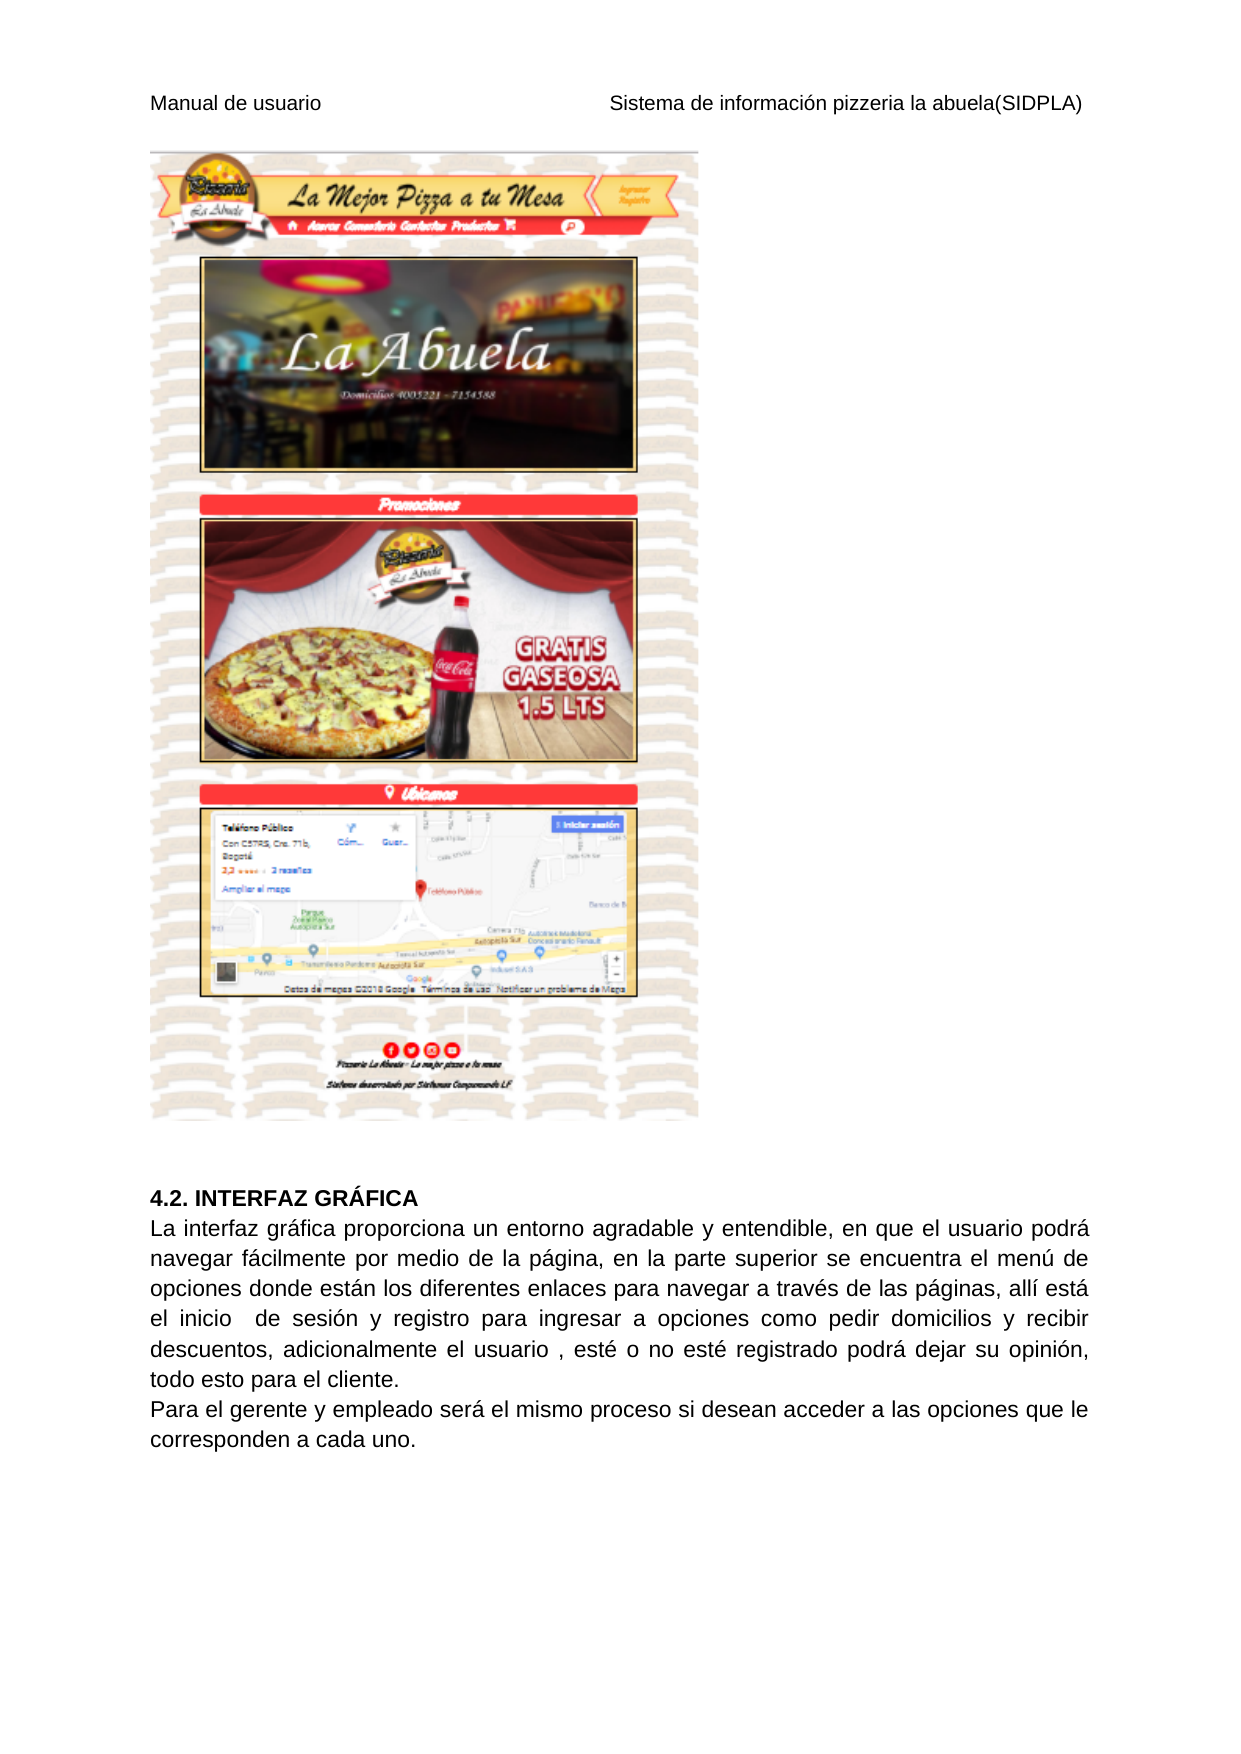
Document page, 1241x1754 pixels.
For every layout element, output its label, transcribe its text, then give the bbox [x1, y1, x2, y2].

text Para el gerente y empleado será el mismo proceso si desean acceder a las opciones que le corresponden a cada uno. [150, 1396, 1090, 1453]
picture [150, 150, 699, 1121]
text La interfaz gráfica proporciona un entorno agradable y entendible, en que el usuario podrá navegar fácilmente por medio de la página, en la parte superior se encuentra el menú de opciones donde están los diferentes enlaces para navegar a través de las páginas, allí está el inicio de sesión y registro para ingresar a opciones como pedir domicilios y recibir descuentos, adicionalmente el usuario , esté o no esté registrado podrá dejar su opinión, todo esto para el cliente. [150, 1215, 1090, 1392]
text 4.2. INTERFAZ GRÁFICA [150, 1184, 1090, 1211]
